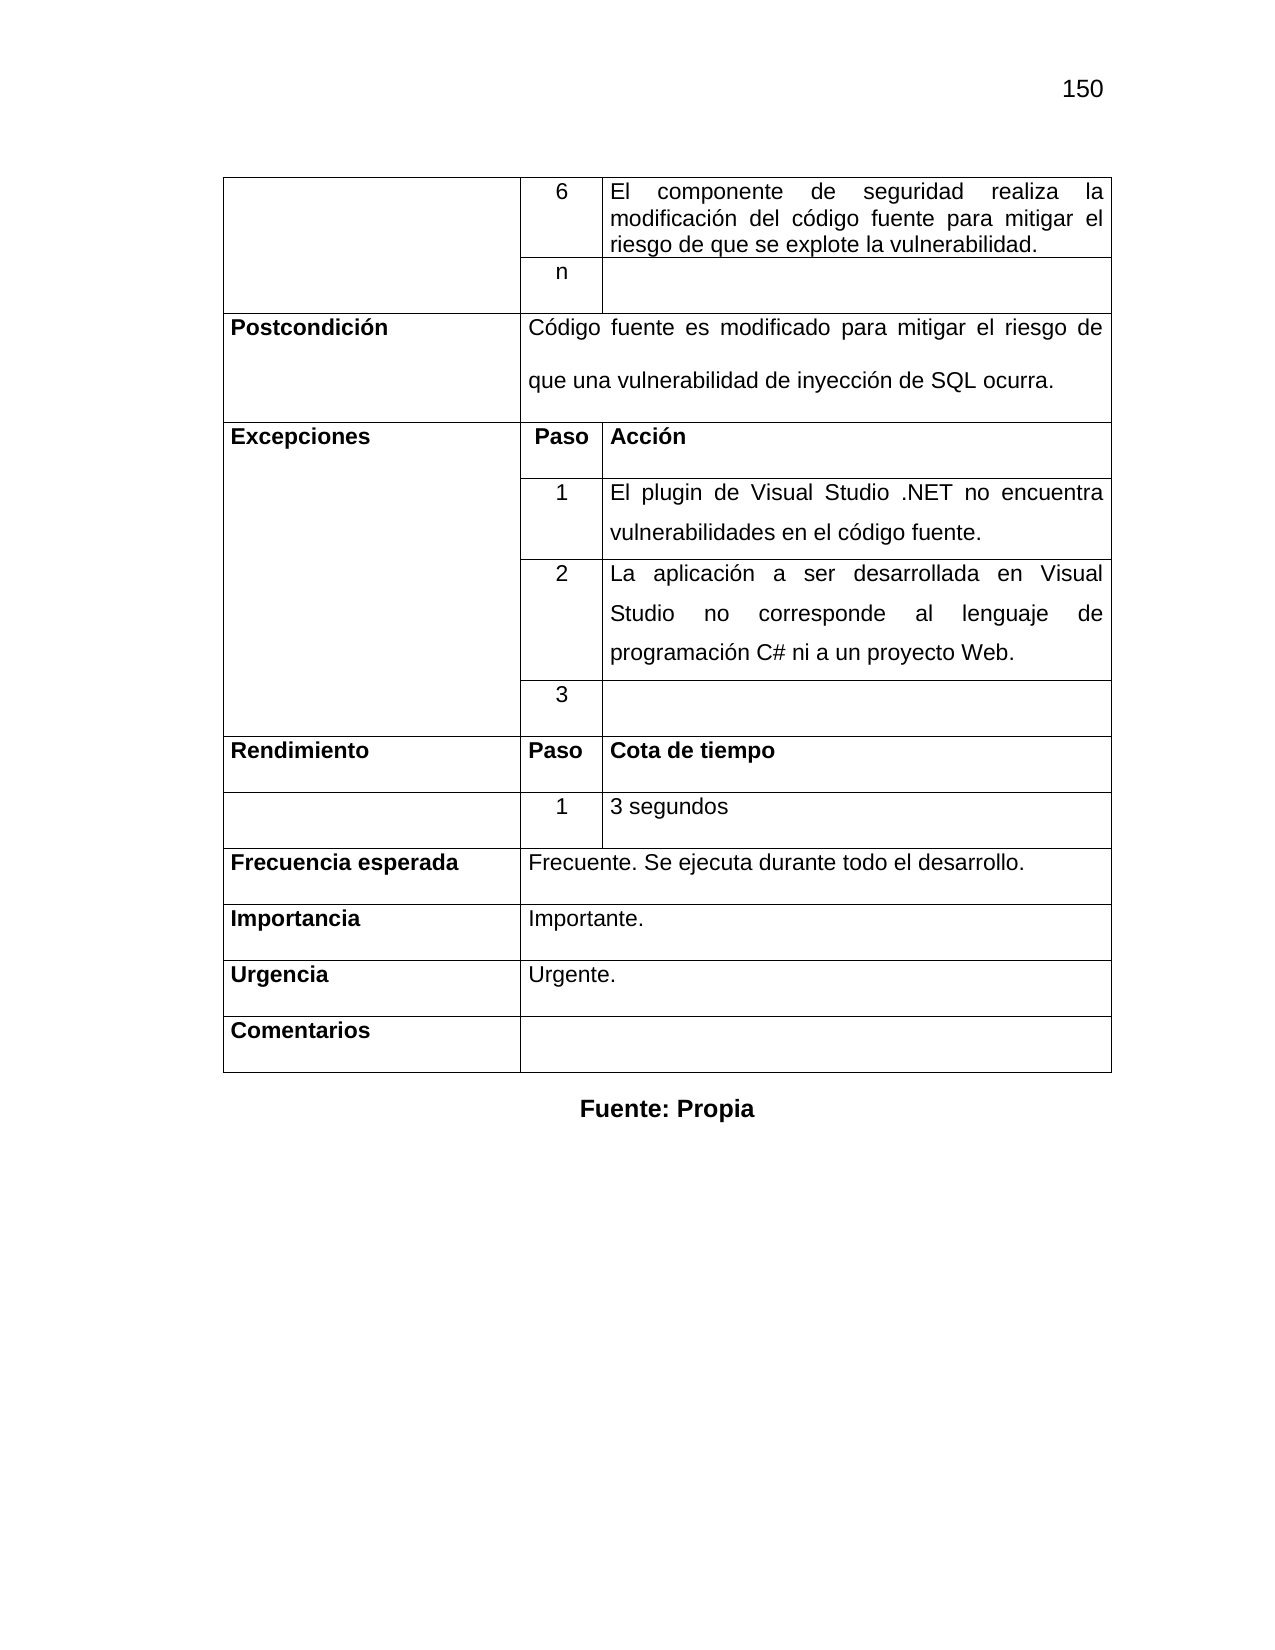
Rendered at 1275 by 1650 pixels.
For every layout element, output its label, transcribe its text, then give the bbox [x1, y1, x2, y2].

table_cell [224, 793, 520, 848]
table_cell 2 [521, 560, 602, 680]
table_cell Código fuente es modificado para mitigar el riesgo de que una vulnerabilidad de inyección de SQL ocurra. [521, 314, 1111, 422]
table_cell 6 [521, 178, 602, 257]
table_cell [603, 681, 1111, 736]
table_cell Postcondición [224, 314, 520, 422]
table_cell Urgencia [224, 961, 520, 1016]
table_cell n [521, 258, 602, 313]
table_cell Importancia [224, 905, 520, 960]
table_cell Paso [521, 737, 602, 792]
table_cell La aplicación a ser desarrollada en Visual Studio no corresponde al lenguaje de programación C# ni a un proyecto Web. [603, 560, 1111, 680]
table_cell Comentarios [224, 1017, 520, 1072]
table_cell Urgente. [521, 961, 1111, 1016]
table_cell Excepciones [224, 423, 520, 736]
table_cell Importante. [521, 905, 1111, 960]
table_cell El componente de seguridad realiza la modificación del código fuente para mitigar el riesgo de que se explote la vulnerabilidad. [603, 178, 1111, 257]
table_cell [521, 1017, 1111, 1072]
table_cell Frecuencia esperada [224, 849, 520, 904]
table_cell 3 segundos [603, 793, 1111, 848]
table_cell Frecuente. Se ejecuta durante todo el desarrollo. [521, 849, 1111, 904]
table_cell Paso [521, 423, 602, 478]
subtitle Fuente: Propia [230, 1094, 1104, 1123]
table_cell 1 [521, 479, 602, 559]
table_cell [603, 258, 1111, 313]
table_cell Acción [603, 423, 1111, 478]
table_cell 3 [521, 681, 602, 736]
table_cell Rendimiento [224, 737, 520, 792]
table_cell El plugin de Visual Studio .NET no encuentra vulnerabilidades en el código fuente. [603, 479, 1111, 559]
table_cell Cota de tiempo [603, 737, 1111, 792]
table_cell 1 [521, 793, 602, 848]
